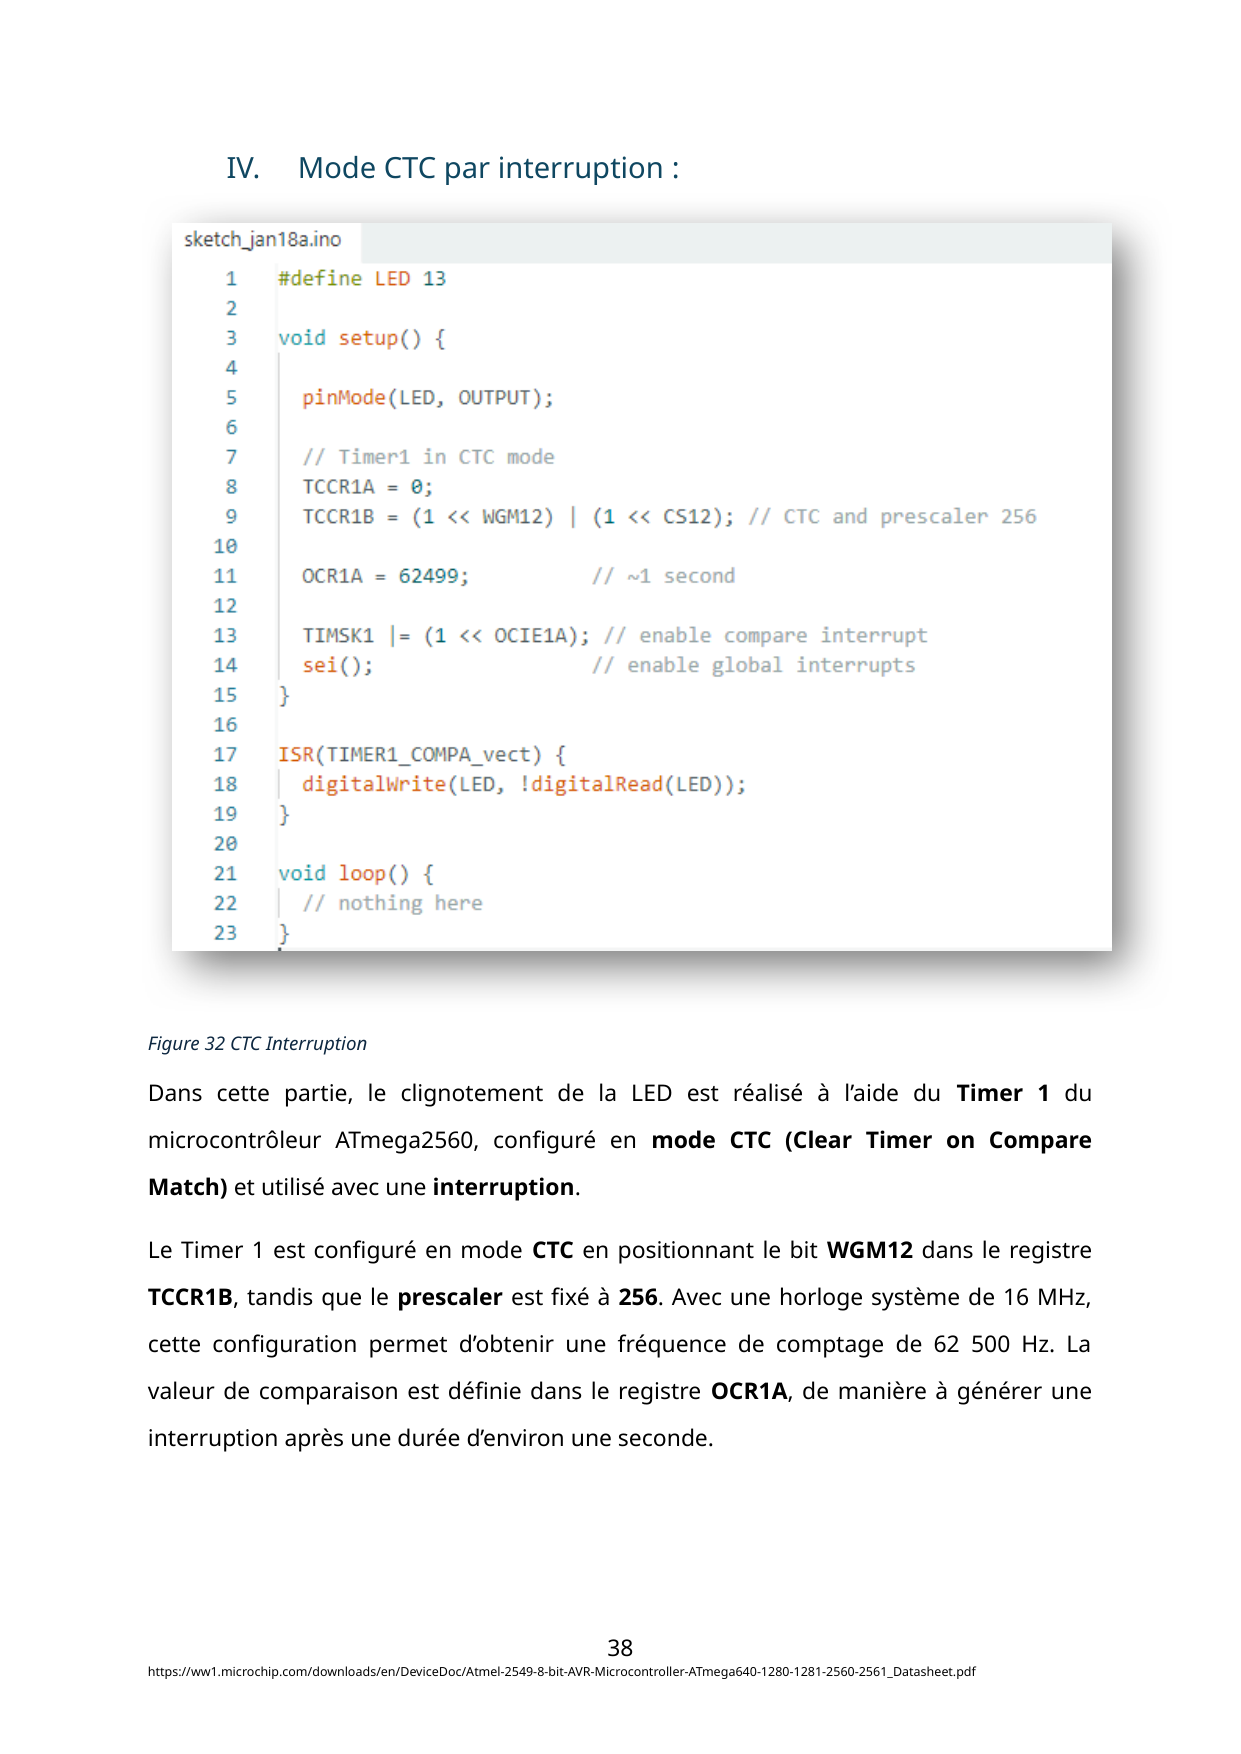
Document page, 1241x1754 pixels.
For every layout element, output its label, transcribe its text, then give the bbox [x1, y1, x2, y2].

text Le Timer 1 est configuré en mode CTC en positionnant le bit WGM12 dans le registre TCCR1B, tandis que le prescaler est fixé à 256. Avec une horloge système de 16 MHz, cette configuration permet d’obtenir une fréquence de comptage de 62 500 Hz. La valeur de comparaison est définie dans le registre OCR1A, de manière à générer une interruption après une durée d’environ une seconde. [148, 1234, 1093, 1453]
subtitle Mode CTC par interruption : [260, 148, 1093, 187]
picture [172, 223, 1112, 951]
text Dans cette partie, le clignotement de la LED est réalisé à l’aide du Timer 1 du microcontrôleur ATmega2560, configuré en mode CTC (Clear Timer on Compare Match) et utilisé avec une interruption. [148, 1077, 1093, 1202]
